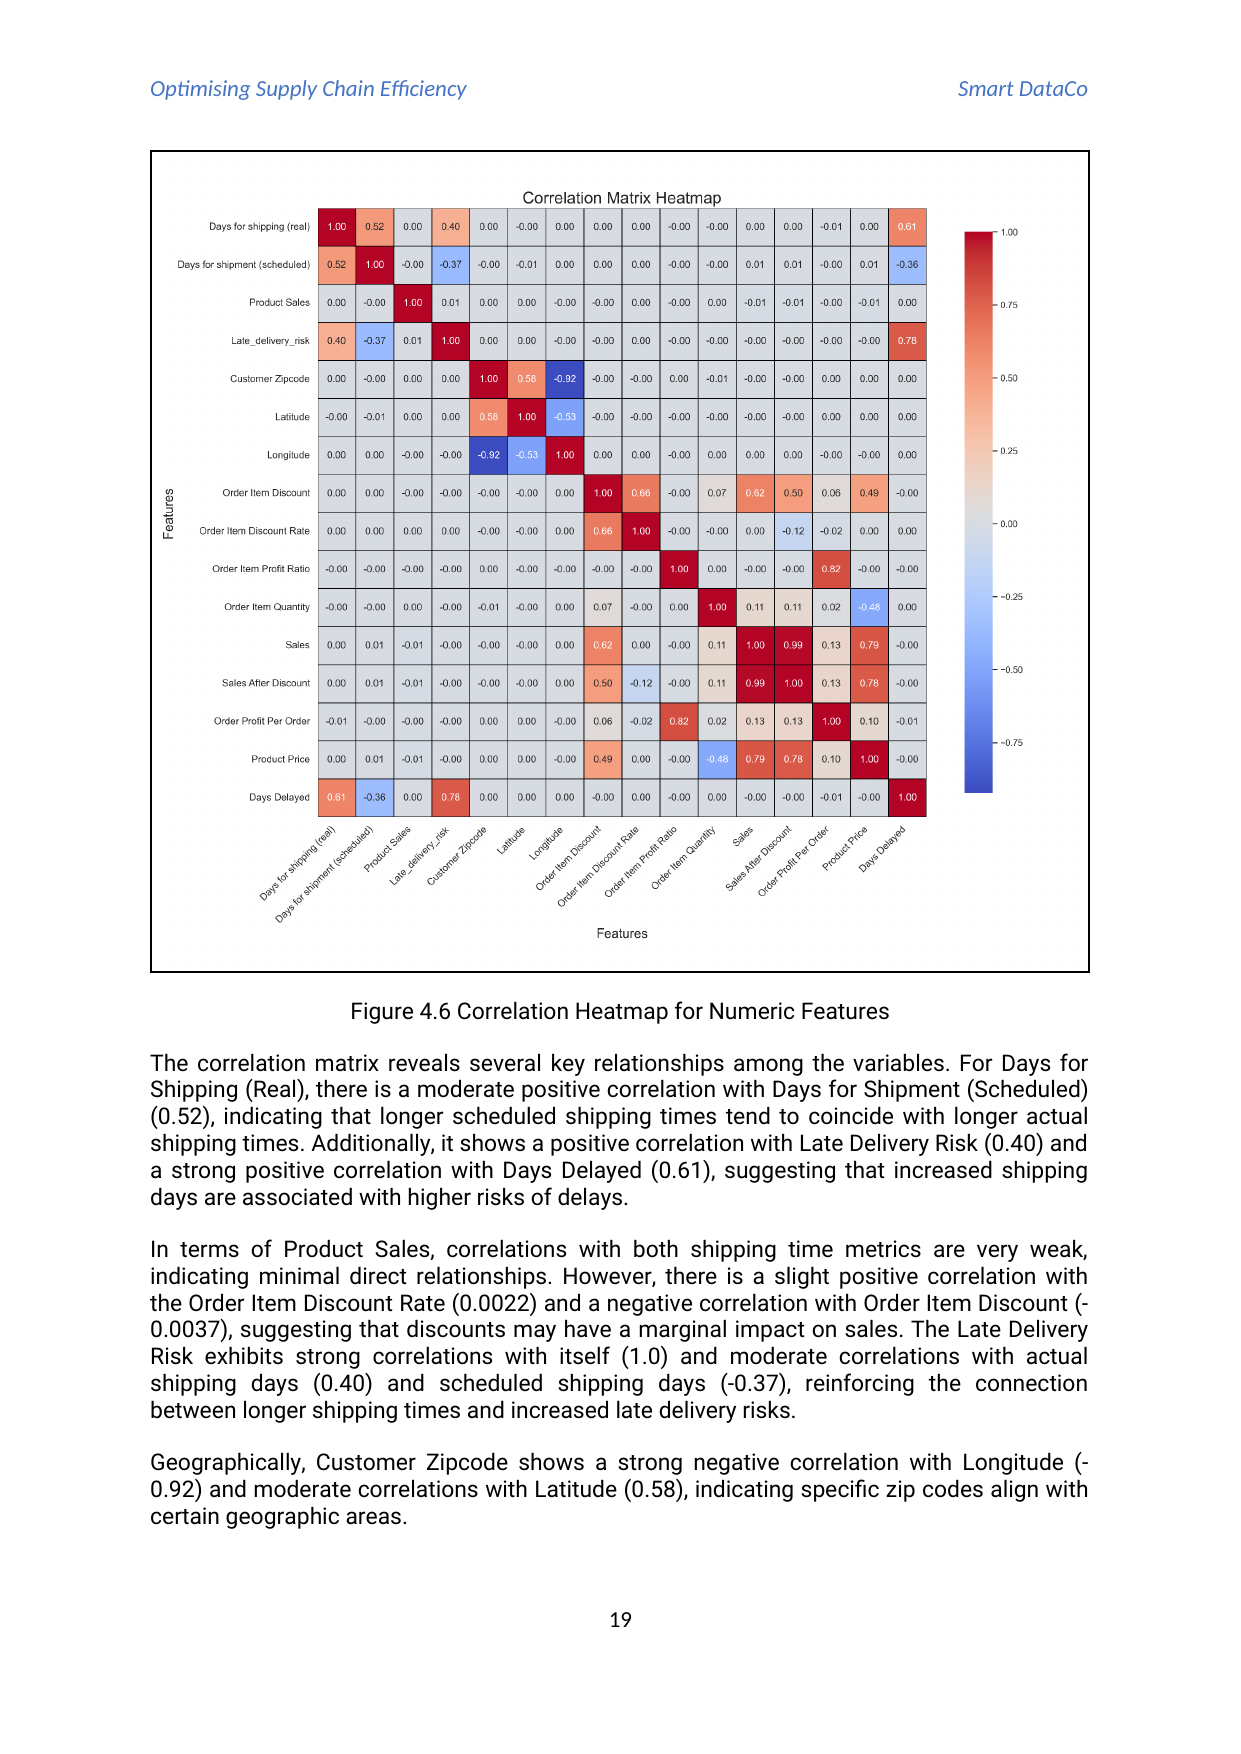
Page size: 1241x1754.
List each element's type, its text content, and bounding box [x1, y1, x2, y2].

text The correlation matrix reveals several key relationships among the variables. For Days for Shipping (Real), there is a moderate positive correlation with Days for Shipment (Scheduled) (0.52), indicating that longer scheduled shipping times tend to coincide with longer actual shipping times. Additionally, it shows a positive correlation with Late Delivery Risk (0.40) and a strong positive correlation with Days Delayed (0.61), suggesting that increased shipping days are associated with higher risks of delays. [150, 1050, 1090, 1211]
picture [152, 152, 1088, 971]
text Figure 4.6 Correlation Heatmap for Numeric Features [150, 998, 1090, 1025]
text Geographically, Customer Zipcode shows a strong negative correlation with Longitude (-0.92) and moderate correlations with Latitude (0.58), indicating specific zip codes align with certain geographic areas. [150, 1449, 1090, 1530]
text In terms of Product Sales, correlations with both shipping time metrics are very weak, indicating minimal direct relationships. However, there is a slight positive correlation with the Order Item Discount Rate (0.0022) and a negative correlation with Order Item Discount (-0.0037), suggesting that discounts may have a marginal impact on sales. The Late Delivery Risk exhibits strong correlations with itself (1.0) and moderate correlations with actual shipping days (0.40) and scheduled shipping days (-0.37), reinforcing the connection between longer shipping times and increased late delivery risks. [150, 1236, 1090, 1424]
